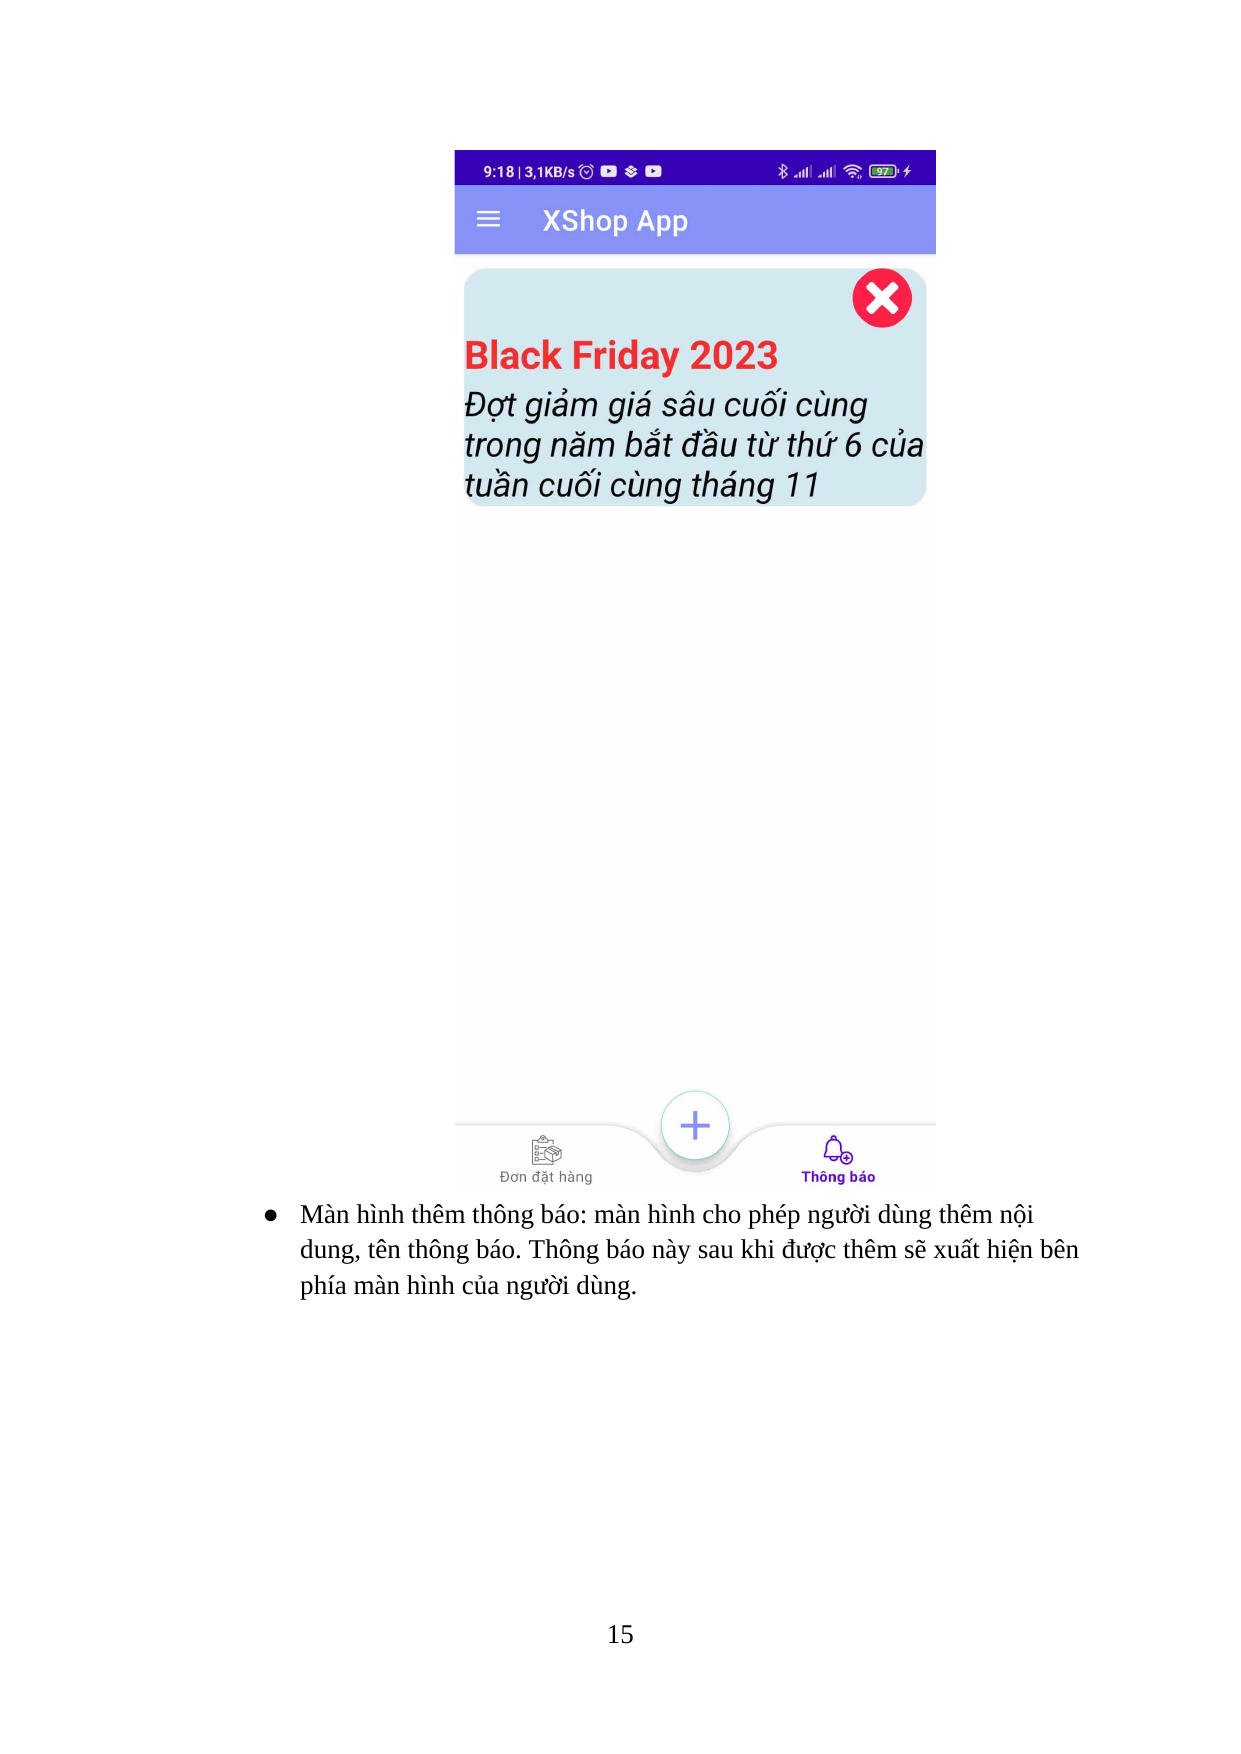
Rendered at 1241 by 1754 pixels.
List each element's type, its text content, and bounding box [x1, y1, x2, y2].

picture [454, 150, 936, 1194]
text Màn hình thêm thông báo: màn hình cho phép người dùng thêm nội dung, tên thông báo. Thông báo này sau khi được thêm sẽ xuất hiện bên phía màn hình của người dùng. [262, 1198, 1090, 1300]
